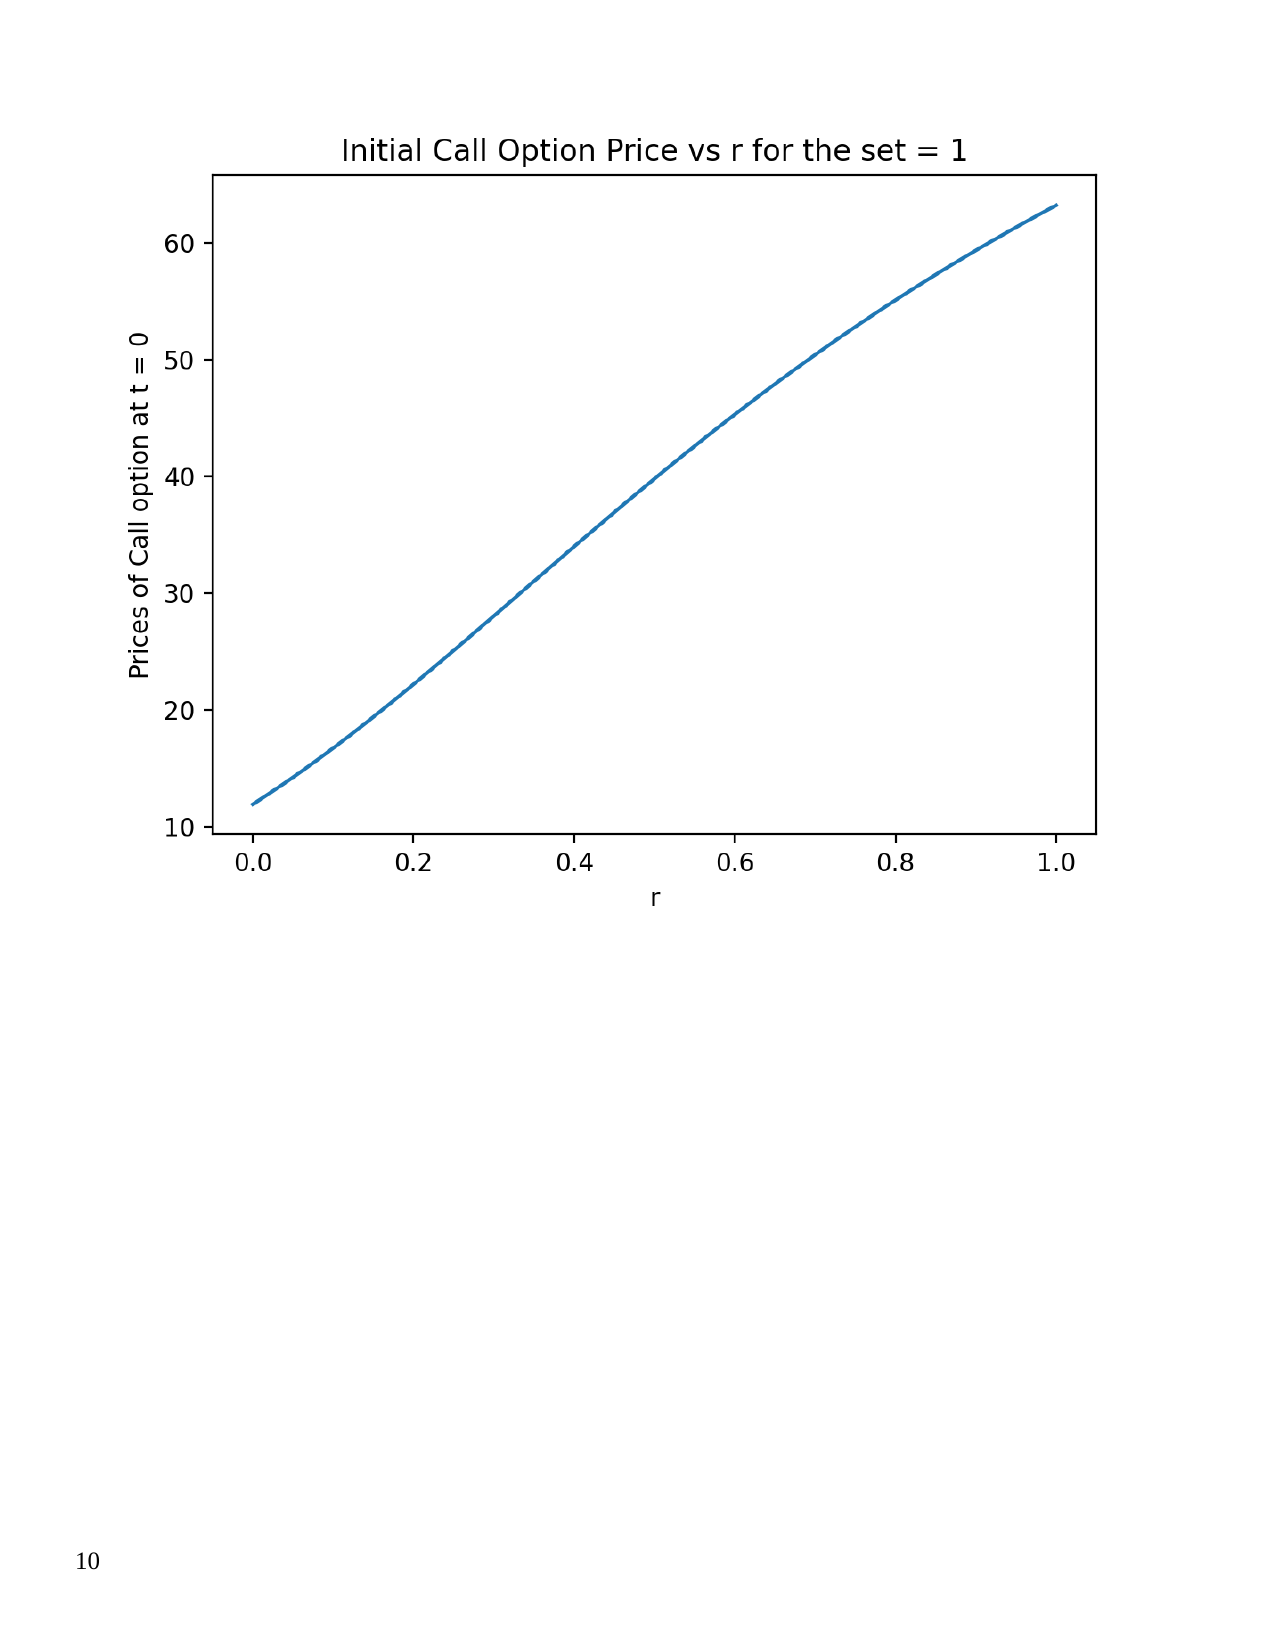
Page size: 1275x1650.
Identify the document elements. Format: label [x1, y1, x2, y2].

picture [75, 75, 1200, 919]
